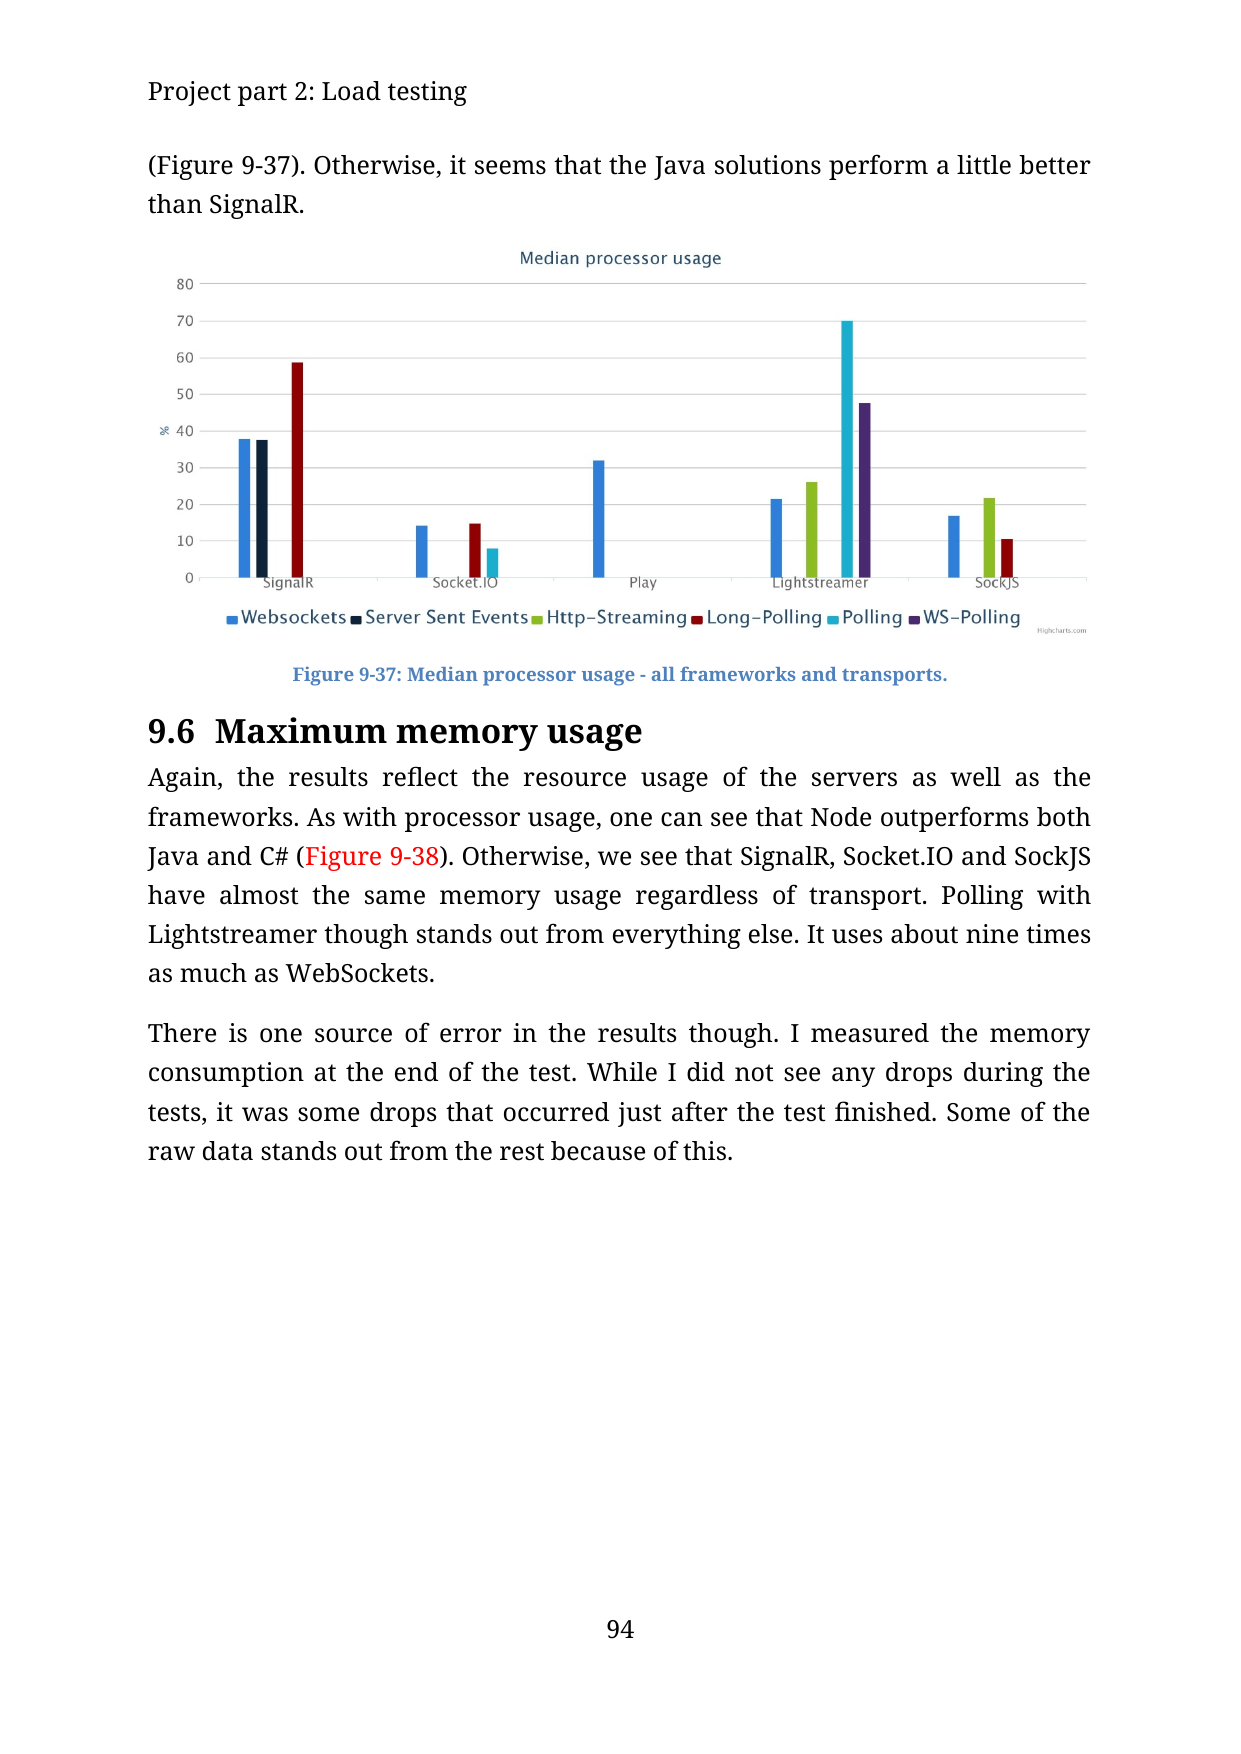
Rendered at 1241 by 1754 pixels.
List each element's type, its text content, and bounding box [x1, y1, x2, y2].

picture [147, 246, 1093, 636]
subtitle Maximum memory usage [148, 708, 1092, 753]
text There is one source of error in the results though. I measured the memory consumption at the end of the test. While I did not see any drops during the tests, it was some drops that occurred just after the test finished. Some of the raw data stands out from the rest because of this. [148, 1016, 1092, 1167]
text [148, 148, 1092, 221]
